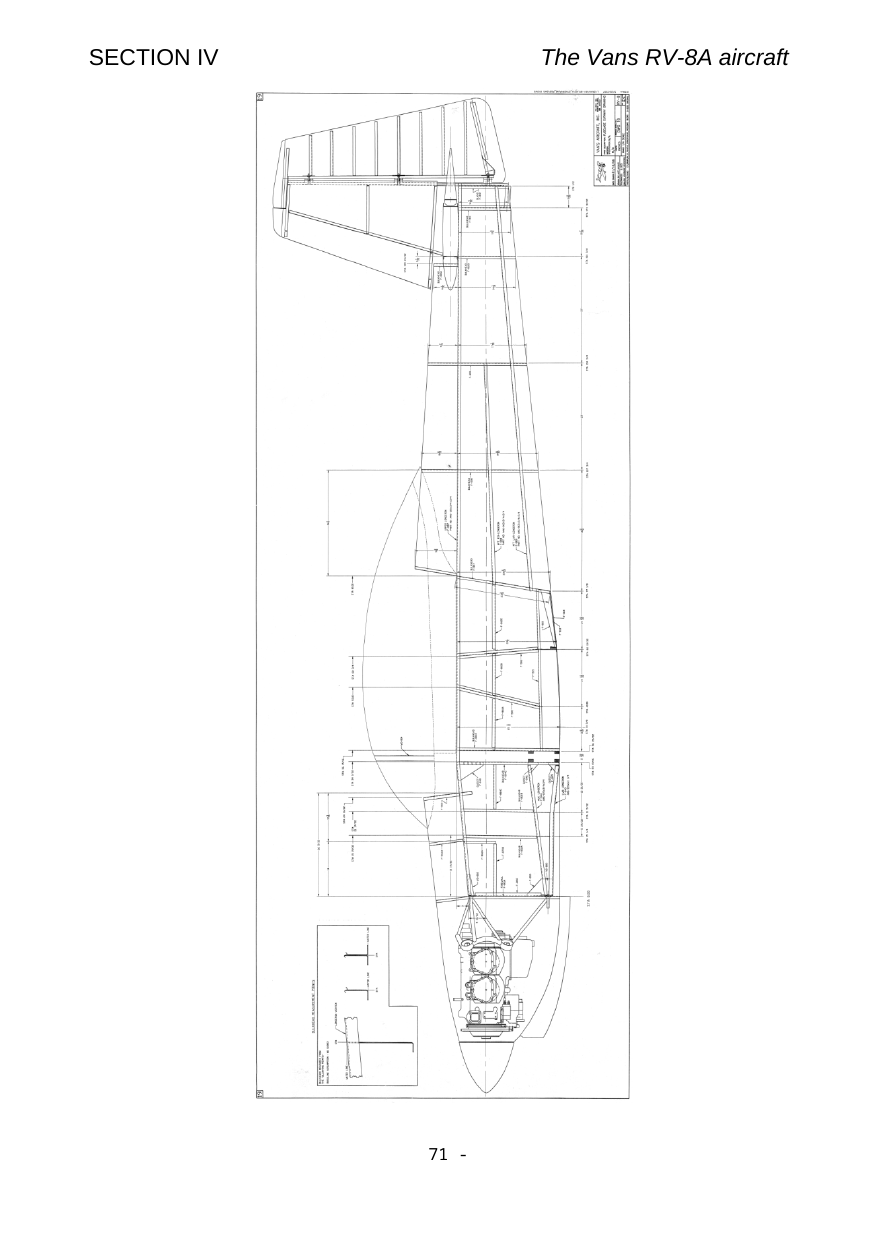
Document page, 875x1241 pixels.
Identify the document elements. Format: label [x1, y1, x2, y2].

picture [252, 88, 633, 1103]
